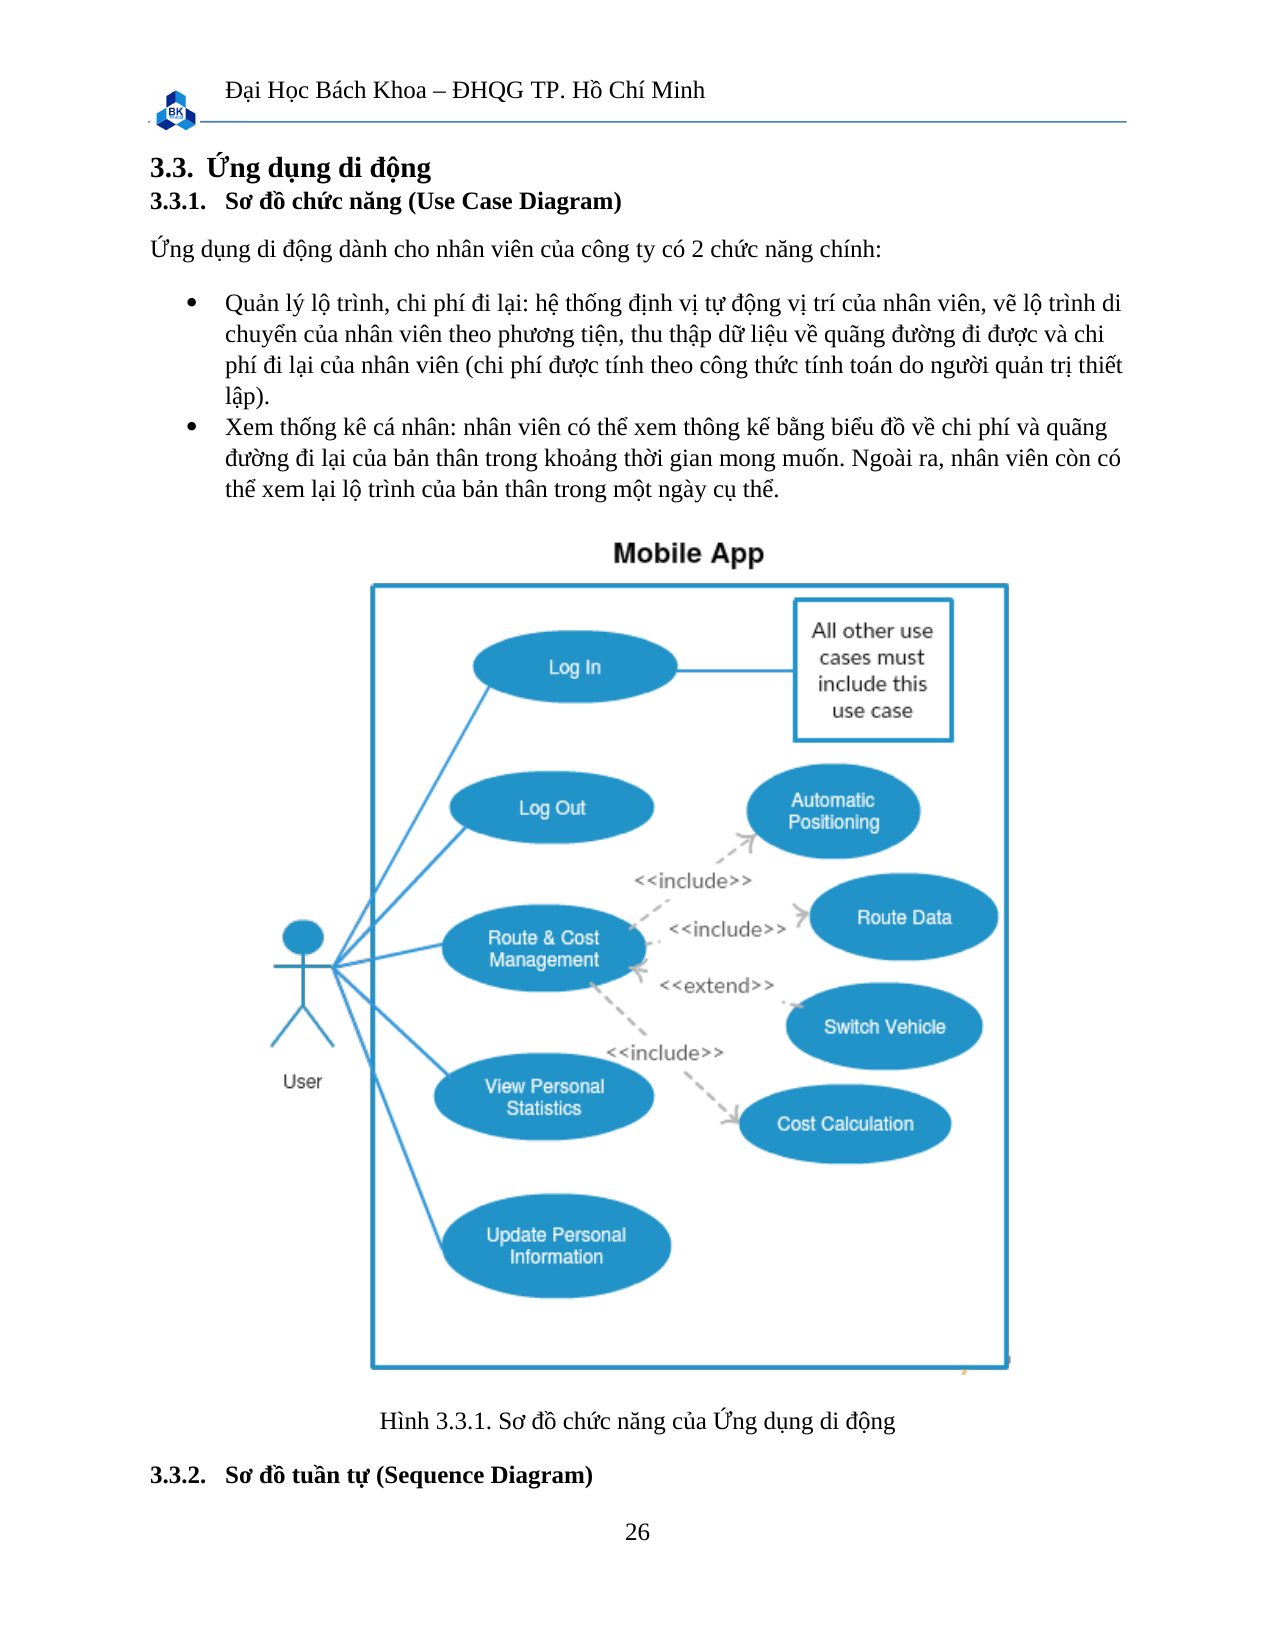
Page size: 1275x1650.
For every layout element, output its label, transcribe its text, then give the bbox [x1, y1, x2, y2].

list Xem thống kê cá nhân: nhân viên có thể xem thông kế bằng biểu đồ về chi phí và quãng đường đi lại của bản thân trong khoảng thời gian mong muốn. Ngoài ra, nhân viên còn có thể xem lại lộ trình của bản thân trong một ngày cụ thể. [187, 412, 1125, 503]
list Quản lý lộ trình, chi phí đi lại: hệ thống định vị tự động vị trí của nhân viên, vẽ lộ trình di chuyển của nhân viên theo phương tiện, thu thập dữ liệu về quãng đường đi được và chi phí đi lại của nhân viên (chi phí được tính theo công thức tính toán do người quản trị thiết lập). [187, 288, 1125, 409]
list Sơ đồ chức năng (Use Case Diagram) [150, 186, 1125, 215]
text Ứng dụng di động dành cho nhân viên của công ty có 2 chức năng chính: [150, 234, 1125, 263]
list Ứng dụng di động [150, 150, 1125, 183]
text Hình 3.3.1. Sơ đồ chức năng của Ứng dụng di động [150, 1406, 1125, 1435]
picture [255, 521, 1020, 1381]
list Sơ đồ tuần tự (Sequence Diagram) [150, 1460, 1125, 1489]
picture [150, 87, 200, 138]
